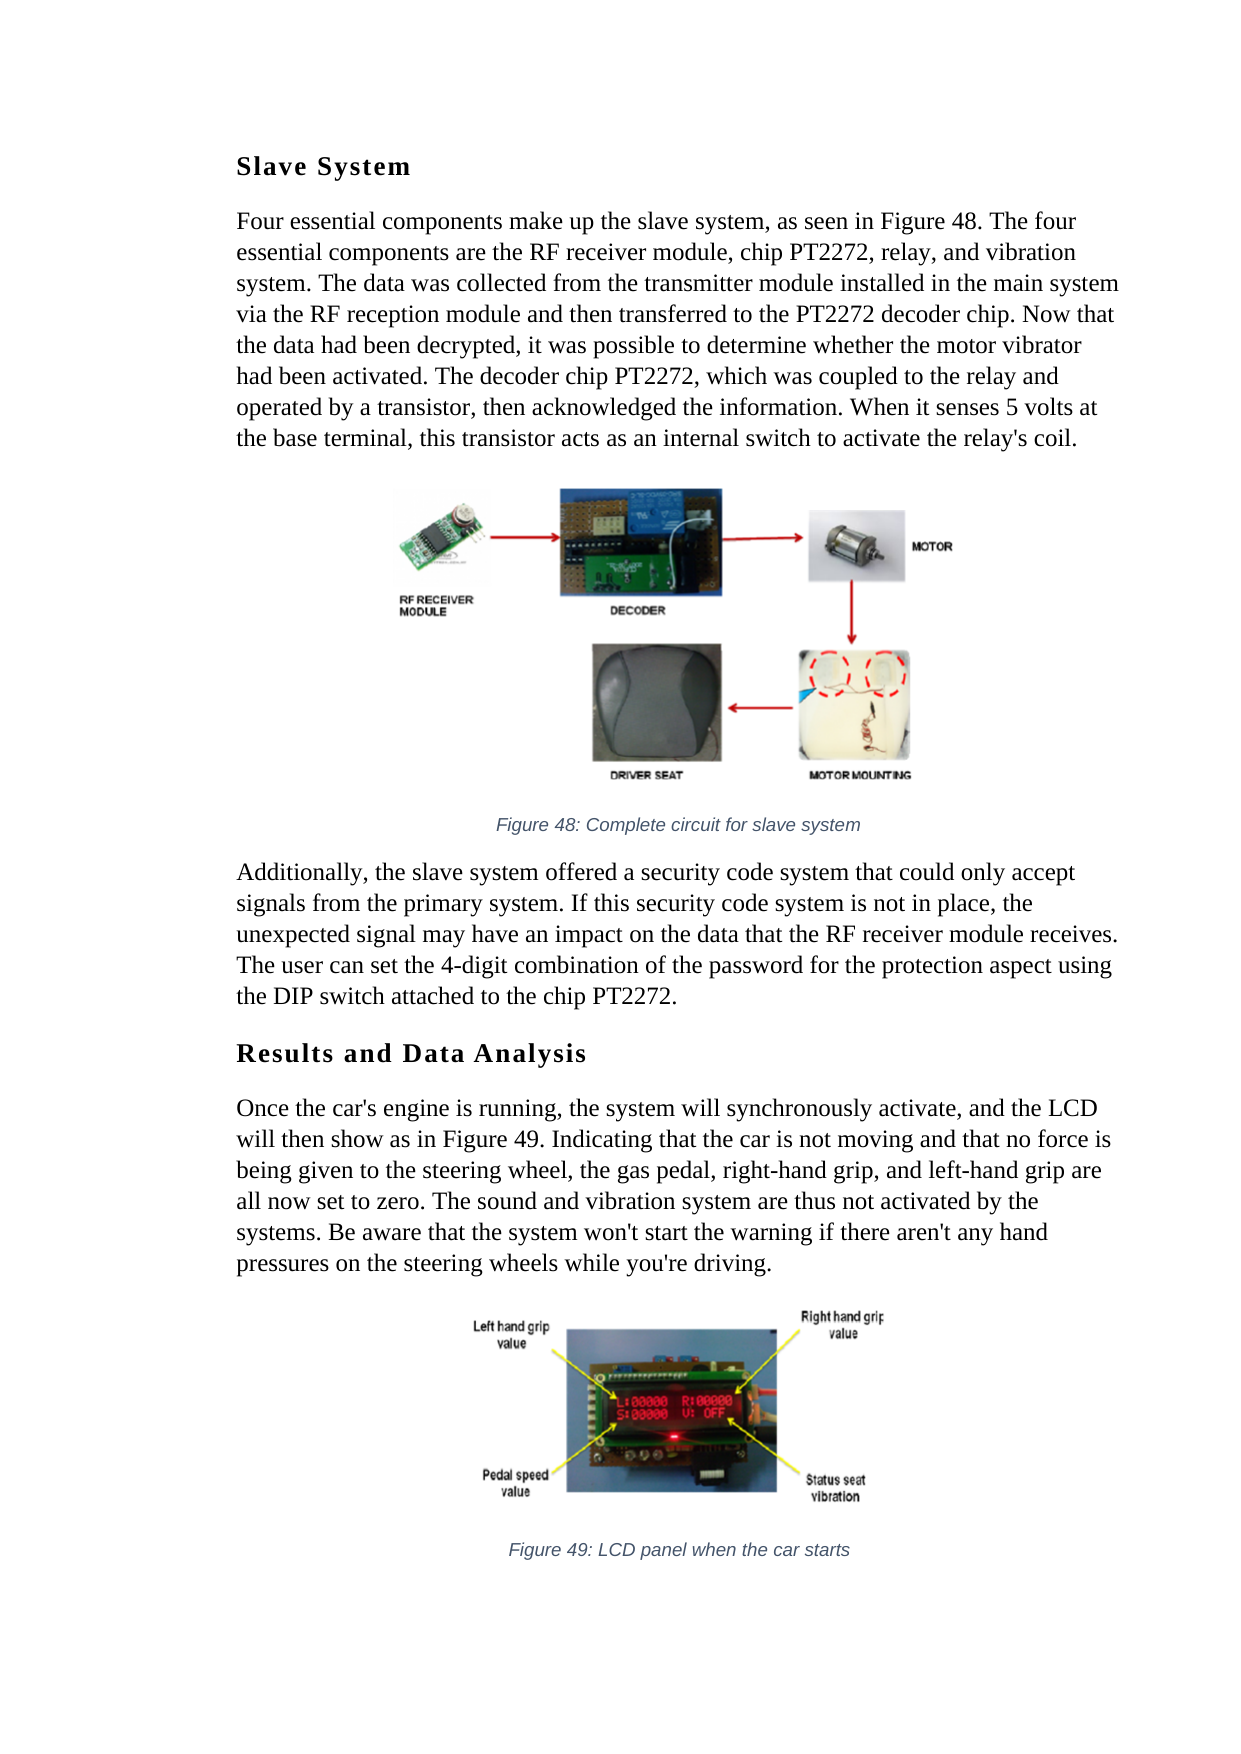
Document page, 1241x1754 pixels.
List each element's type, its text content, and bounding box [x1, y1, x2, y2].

text Figure 48: Complete circuit for slave system [236, 814, 1122, 836]
subtitle Slave System [236, 150, 1122, 181]
text Once the car's engine is running, the system will synchronously activate, and the LCD will then show as in Figure 49. Indicating that the car is not moving and that no force is being given to the steering wheel, the gas pedal, right-hand grip, and left-hand grip are all now set to zero. The sound and vibration system are thus not activated by the systems. Be aware that the system won't start the warning if there aren't any hand pressures on the steering wheels while you're driving. [236, 1093, 1122, 1277]
text Additionally, the slave system offered a security code system that could only accept signals from the primary system. If this security code system is not in place, the unexpected signal may have an impact on the data that the RF receiver module receives. The user can set the 4-digit combination of the password for the protection aspect using the DIP switch attached to the chip PT2272. [236, 857, 1122, 1009]
subtitle Results and Data Analysis [236, 1037, 1122, 1068]
picture [465, 1295, 894, 1520]
text Four essential components make up the slave system, as seen in Figure 48. The four essential components are the RF receiver module, chip PT2272, relay, and vibration system. The data was collected from the transmitter module installed in the main system via the RF reception module and then transferred to the PT2272 decoder chip. Now that the data had been decrypted, it was possible to determine whether the motor vibrator had been activated. The decoder chip PT2272, which was coupled to the relay and operated by a transistor, then acknowledged the information. When it senses 5 volts at the base terminal, this transistor acts as an internal switch to activate the relay's coil. [236, 206, 1122, 452]
text Figure 49: LCD panel when the car starts [236, 1539, 1122, 1560]
picture [392, 471, 966, 796]
